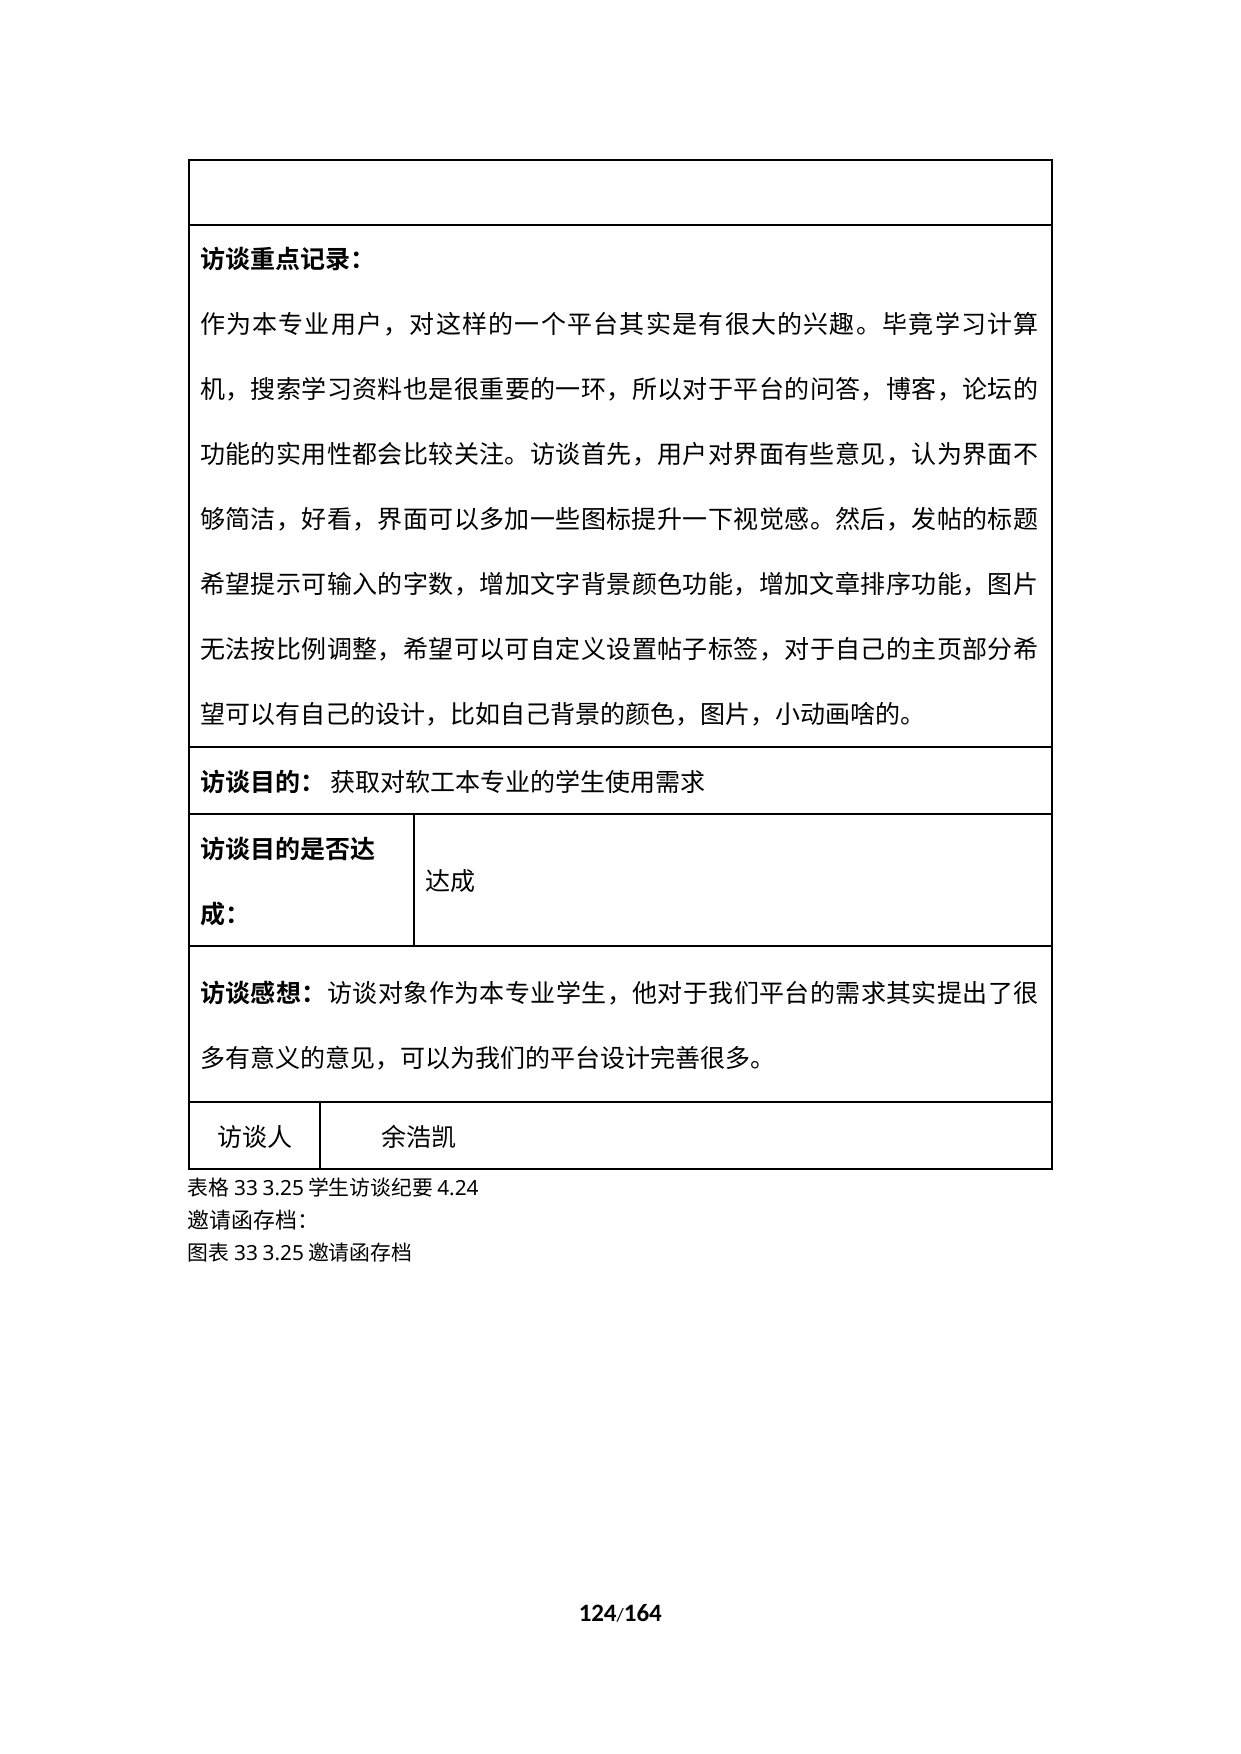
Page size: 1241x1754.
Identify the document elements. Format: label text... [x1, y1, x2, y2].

table_cell 访谈重点记录： 作为本专业用户，对这样的一个平台其实是有很大的兴趣。毕竟学习计算机，搜索学习资料也是很重要的一环，所以对于平台的问答，博客，论坛的功能的实用性都会比较关注。访谈首先，用户对界面有些意见，认为界面不够简洁，好看，界面可以多加一些图标提升一下视觉感。然后，发帖的标题希望提示可输入的字数，增加文字背景颜色功能，增加文章排序功能，图片无法按比例调整，希望可以可自定义设置帖子标签，对于自己的主页部分希望可以有自己的设计，比如自己背景的颜色，图片，小动画啥的。 [190, 226, 1051, 746]
table_cell 访谈目的： 获取对软工本专业的学生使用需求 [190, 748, 1051, 813]
table_cell 访谈人 [190, 1103, 319, 1168]
text 图表 33 3.25邀请函存档 [187, 1235, 1053, 1268]
text 表格 33 3.25学生访谈纪要4.24 [187, 1170, 1053, 1203]
table_cell 余浩凯 [321, 1103, 1051, 1168]
table_cell 访谈目的是否达成： [190, 815, 413, 945]
table_cell 访谈感想：访谈对象作为本专业学生，他对于我们平台的需求其实提出了很多有意义的意见，可以为我们的平台设计完善很多。 [190, 947, 1051, 1101]
table_cell [190, 161, 1051, 223]
text 邀请函存档： [187, 1203, 1053, 1235]
table_cell 达成 [415, 815, 1051, 945]
